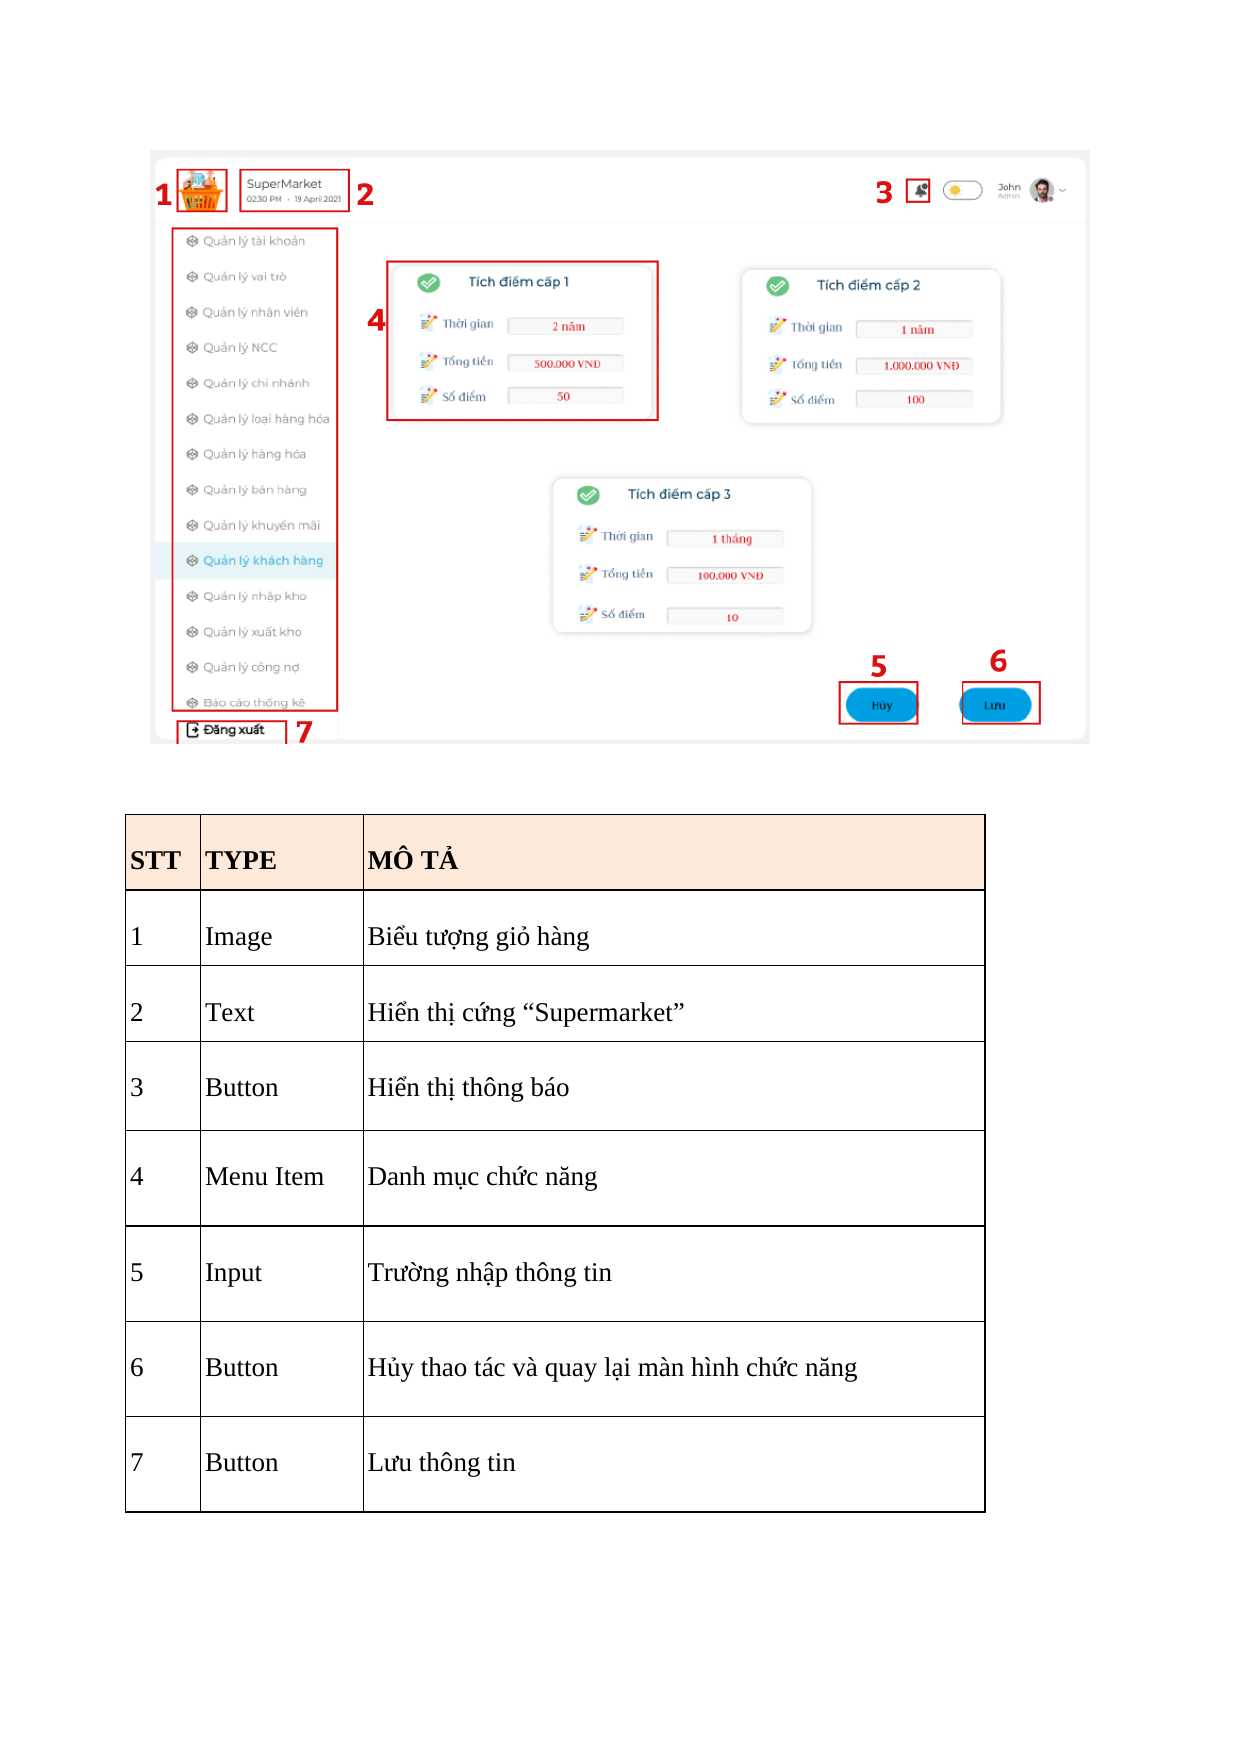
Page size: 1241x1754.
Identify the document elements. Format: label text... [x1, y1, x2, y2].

table_cell 4 [126, 1131, 200, 1225]
table_cell 1 [126, 891, 200, 965]
table_cell Trường nhập thông tin [364, 1227, 984, 1321]
table_cell 3 [126, 1042, 200, 1130]
table_cell 5 [126, 1227, 200, 1321]
table_cell Button [201, 1417, 363, 1511]
table_cell Lưu thông tin [364, 1417, 984, 1511]
table_cell Danh mục chức năng [364, 1131, 984, 1225]
table_cell Biểu tượng giỏ hàng [364, 891, 984, 965]
table_cell Button [201, 1322, 363, 1416]
table_header TYPE [201, 815, 363, 889]
table_cell Input [201, 1227, 363, 1321]
table_cell 7 [126, 1417, 200, 1511]
table_cell 2 [126, 966, 200, 1041]
table_cell Hiển thị thông báo [364, 1042, 984, 1130]
table_cell 6 [126, 1322, 200, 1416]
table_cell Menu Item [201, 1131, 363, 1225]
table_header MÔ TẢ [364, 815, 984, 889]
table_cell Hủy thao tác và quay lại màn hình chức năng [364, 1322, 984, 1416]
table_cell Hiển thị cứng “Supermarket” [364, 966, 984, 1041]
picture [150, 150, 1091, 744]
table_cell Text [201, 966, 363, 1041]
table_cell Image [201, 891, 363, 965]
table_cell Button [201, 1042, 363, 1130]
table_header STT [126, 815, 200, 889]
